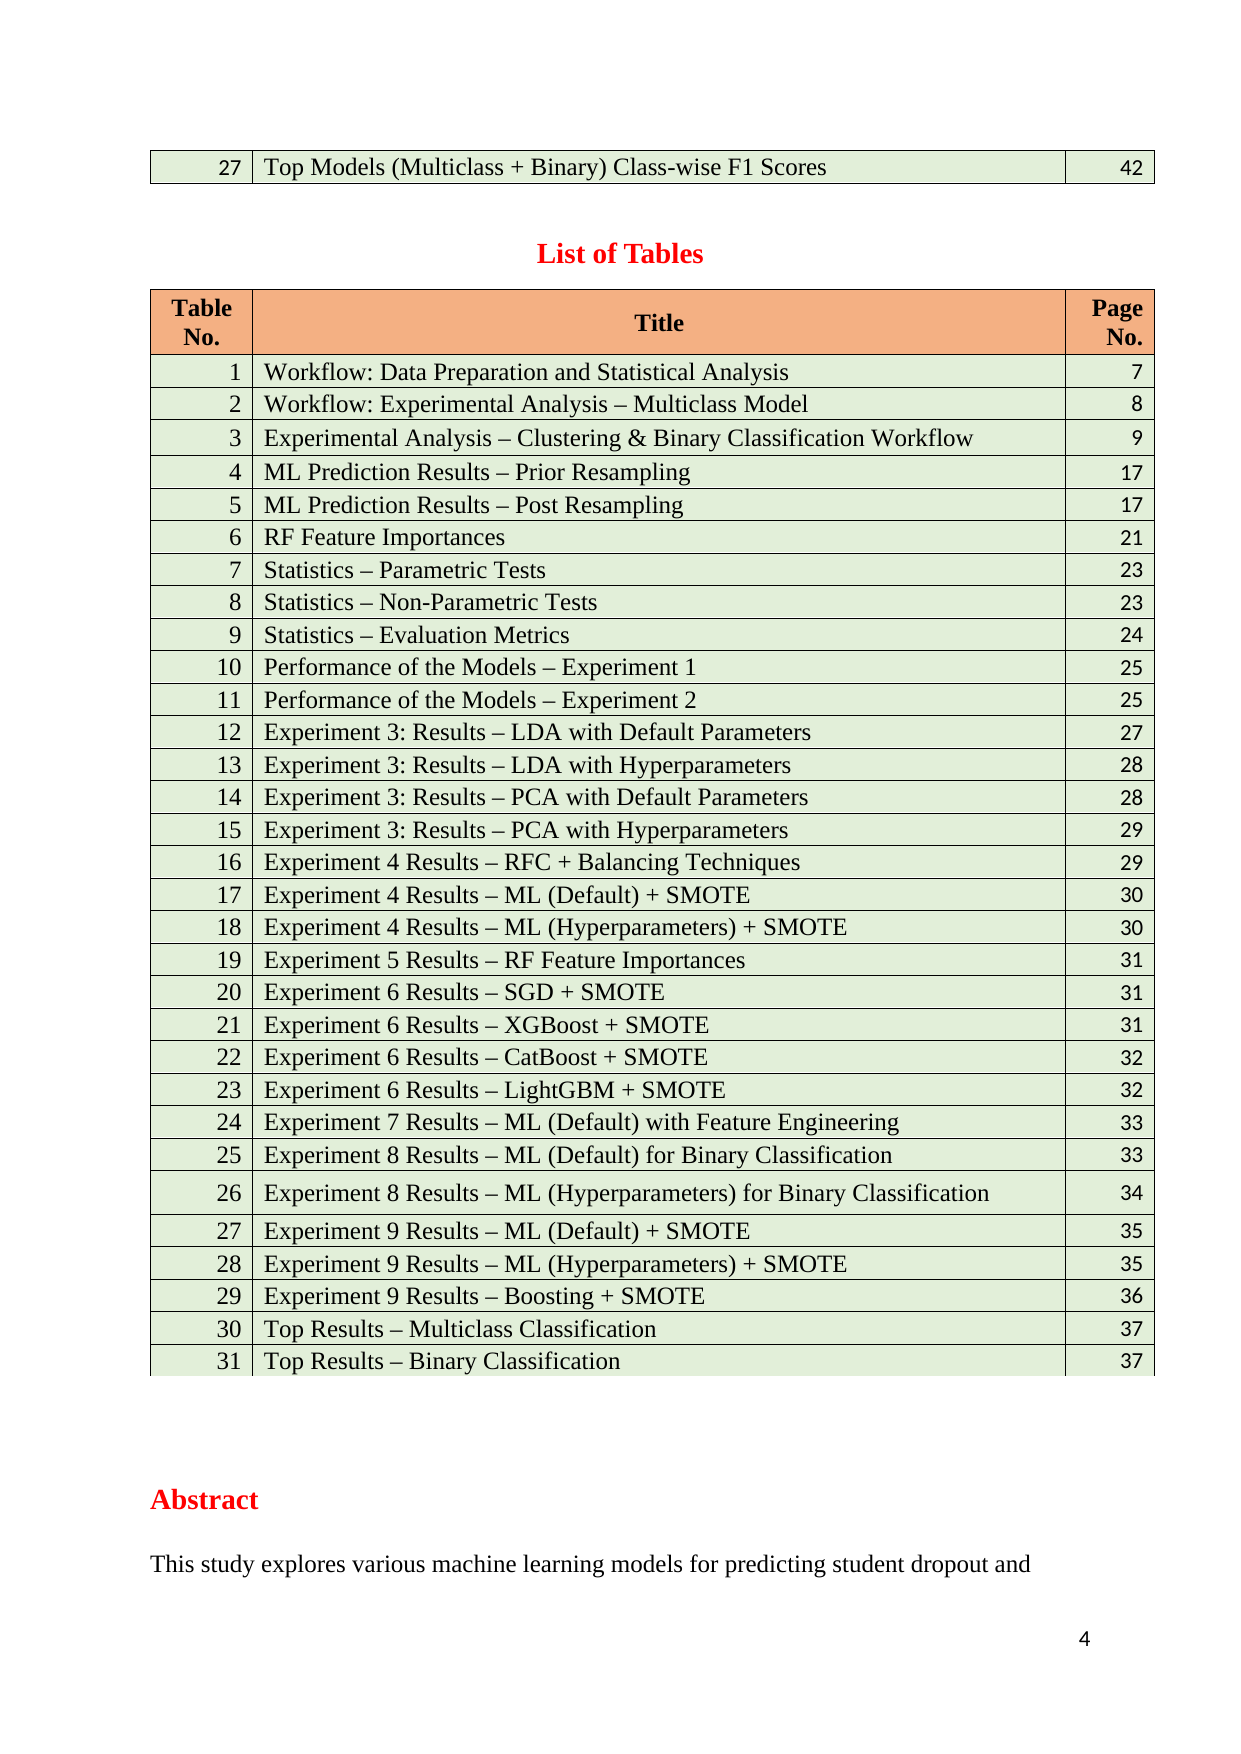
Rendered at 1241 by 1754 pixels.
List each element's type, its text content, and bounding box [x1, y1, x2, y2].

table_cell Statistics – Parametric Tests [253, 554, 1065, 585]
table_cell Experiment 4 Results – ML (Default) + SMOTE [253, 879, 1065, 910]
table_cell 29 [151, 1280, 252, 1311]
table_cell 36 [1066, 1280, 1154, 1311]
table_cell 17 [151, 879, 252, 910]
table_cell 12 [151, 716, 252, 747]
table_cell Experiment 6 Results – CatBoost + SMOTE [253, 1041, 1065, 1072]
table_cell 14 [151, 781, 252, 812]
table_header Title [253, 290, 1065, 354]
table_cell 8 [151, 586, 252, 617]
table_cell 25 [1066, 684, 1154, 715]
table_cell Experiment 9 Results – ML (Hyperparameters) + SMOTE [253, 1247, 1065, 1279]
table_cell 23 [1066, 554, 1154, 585]
table_cell Statistics – Evaluation Metrics [253, 619, 1065, 650]
table_cell 6 [151, 521, 252, 552]
table_cell RF Feature Importances [253, 521, 1065, 552]
table_cell Workflow: Experimental Analysis – Multiclass Model [253, 388, 1065, 419]
table_cell 9 [151, 619, 252, 650]
table_cell ML Prediction Results – Prior Resampling [253, 456, 1065, 487]
table_cell 27 [151, 1215, 252, 1246]
table_cell ML Prediction Results – Post Resampling [253, 489, 1065, 520]
table_cell 31 [1066, 1009, 1154, 1040]
table_cell Experiment 6 Results – XGBoost + SMOTE [253, 1009, 1065, 1040]
table_cell Experiment 9 Results – ML (Default) + SMOTE [253, 1215, 1065, 1246]
table_cell 21 [151, 1009, 252, 1040]
table_cell Experiment 6 Results – SGD + SMOTE [253, 976, 1065, 1007]
table_cell 28 [1066, 781, 1154, 812]
table_cell 16 [151, 846, 252, 877]
table_cell 7 [151, 554, 252, 585]
table_cell 23 [151, 1074, 252, 1105]
table_cell Experiment 3: Results – LDA with Default Parameters [253, 716, 1065, 747]
table_cell Experiment 3: Results – LDA with Hyperparameters [253, 749, 1065, 780]
table_cell 30 [1066, 879, 1154, 910]
table_cell 20 [151, 976, 252, 1007]
table_cell 31 [151, 1345, 252, 1376]
table_cell 4 [151, 456, 252, 487]
table_cell Experiment 8 Results – ML (Default) for Binary Classification [253, 1139, 1065, 1170]
table_cell 33 [1066, 1139, 1154, 1170]
table_cell 24 [1066, 619, 1154, 650]
table_cell 2 [151, 388, 252, 419]
table_cell Experiment 3: Results – PCA with Default Parameters [253, 781, 1065, 812]
table_cell 22 [151, 1041, 252, 1072]
table_cell 5 [151, 489, 252, 520]
table_cell 32 [1066, 1041, 1154, 1072]
table_cell 29 [1066, 846, 1154, 877]
table_cell 28 [151, 1247, 252, 1279]
table_cell Experimental Analysis – Clustering & Binary Classification Workflow [253, 420, 1065, 455]
table_cell 28 [1066, 749, 1154, 780]
table_cell 7 [1066, 355, 1154, 387]
table_cell 25 [1066, 651, 1154, 682]
table_cell 29 [1066, 814, 1154, 845]
table_cell 37 [1066, 1345, 1154, 1376]
table_cell 31 [1066, 944, 1154, 975]
table_cell Top Models (Multiclass + Binary) Class-wise F1 Scores [253, 151, 1065, 182]
table_cell 19 [151, 944, 252, 975]
table_cell 17 [1066, 489, 1154, 520]
table_cell 30 [1066, 911, 1154, 942]
table_cell Experiment 8 Results – ML (Hyperparameters) for Binary Classification [253, 1171, 1065, 1214]
table_cell 13 [151, 749, 252, 780]
table_cell 23 [1066, 586, 1154, 617]
table_cell 34 [1066, 1171, 1154, 1214]
table_cell 25 [151, 1139, 252, 1170]
table_cell 27 [1066, 716, 1154, 747]
table_cell 35 [1066, 1215, 1154, 1246]
table_cell Experiment 9 Results – Boosting + SMOTE [253, 1280, 1065, 1311]
table_cell 24 [151, 1106, 252, 1137]
table_cell 30 [151, 1312, 252, 1344]
table_cell Experiment 4 Results – ML (Hyperparameters) + SMOTE [253, 911, 1065, 942]
table_cell Experiment 4 Results – RFC + Balancing Techniques [253, 846, 1065, 877]
table_cell 9 [1066, 420, 1154, 455]
table_cell Experiment 3: Results – PCA with Hyperparameters [253, 814, 1065, 845]
table_cell 1 [151, 355, 252, 387]
table_cell Statistics – Non-Parametric Tests [253, 586, 1065, 617]
table_cell 3 [151, 420, 252, 455]
table_cell 32 [1066, 1074, 1154, 1105]
table_cell Experiment 6 Results – LightGBM + SMOTE [253, 1074, 1065, 1105]
table_cell 42 [1066, 151, 1154, 182]
table_cell 15 [151, 814, 252, 845]
table_cell 35 [1066, 1247, 1154, 1279]
table_cell 17 [1066, 456, 1154, 487]
table_cell 8 [1066, 388, 1154, 419]
table_cell Performance of the Models – Experiment 1 [253, 651, 1065, 682]
table_cell Top Results – Multiclass Classification [253, 1312, 1065, 1344]
table_header Table No. [151, 290, 252, 354]
table_cell 11 [151, 684, 252, 715]
table_cell Experiment 7 Results – ML (Default) with Feature Engineering [253, 1106, 1065, 1137]
table_cell 10 [151, 651, 252, 682]
table_cell Experiment 5 Results – RF Feature Importances [253, 944, 1065, 975]
text List of Tables [150, 236, 1090, 270]
table_cell 37 [1066, 1312, 1154, 1344]
table_cell 33 [1066, 1106, 1154, 1137]
table_cell 18 [151, 911, 252, 942]
table_cell 26 [151, 1171, 252, 1214]
table_cell Workflow: Data Preparation and Statistical Analysis [253, 355, 1065, 387]
table_cell Performance of the Models – Experiment 2 [253, 684, 1065, 715]
table_cell 31 [1066, 976, 1154, 1007]
table_cell Top Results – Binary Classification [253, 1345, 1065, 1376]
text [150, 1482, 1090, 1577]
table_cell 21 [1066, 521, 1154, 552]
table_header Page No. [1066, 290, 1154, 354]
table_cell 27 [151, 151, 252, 182]
